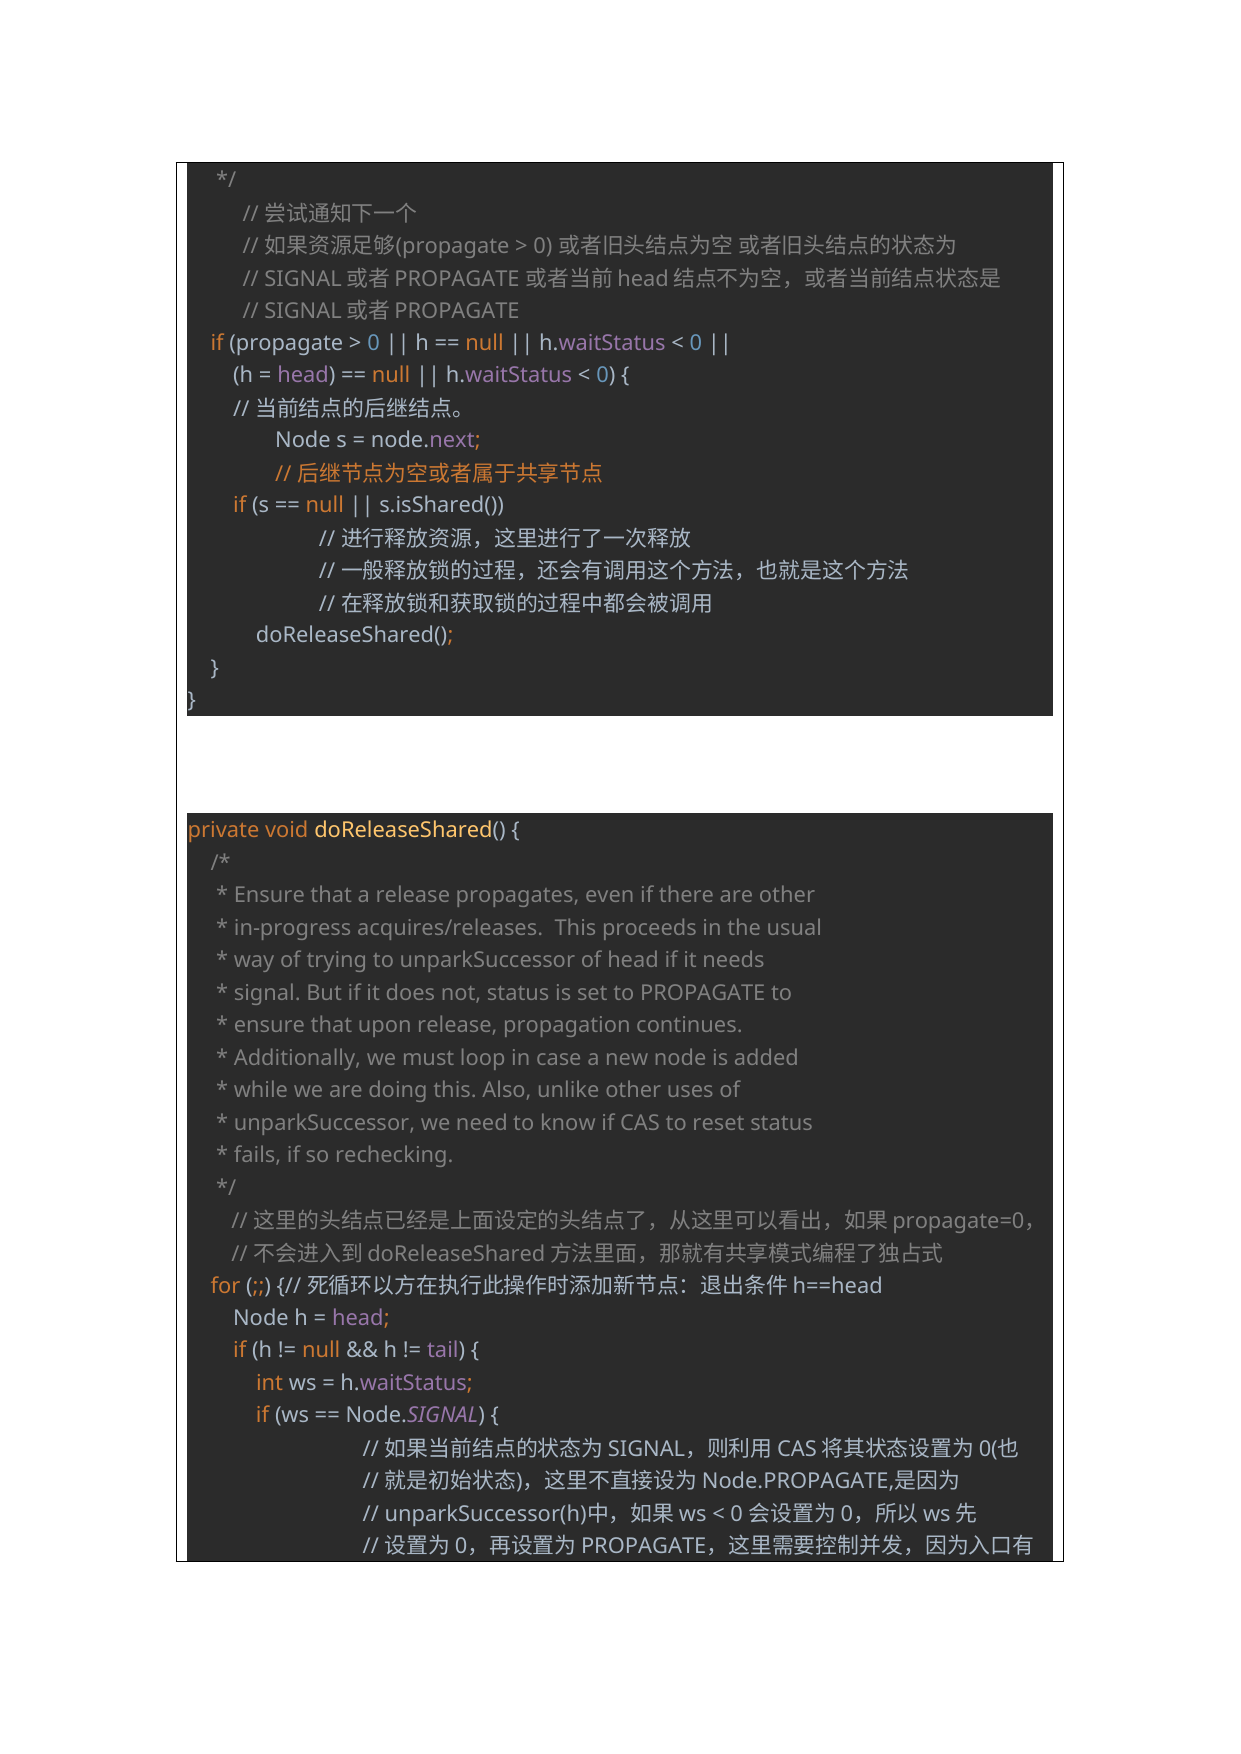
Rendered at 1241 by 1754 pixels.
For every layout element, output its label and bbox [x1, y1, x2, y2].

table_header [177, 163, 1063, 1561]
